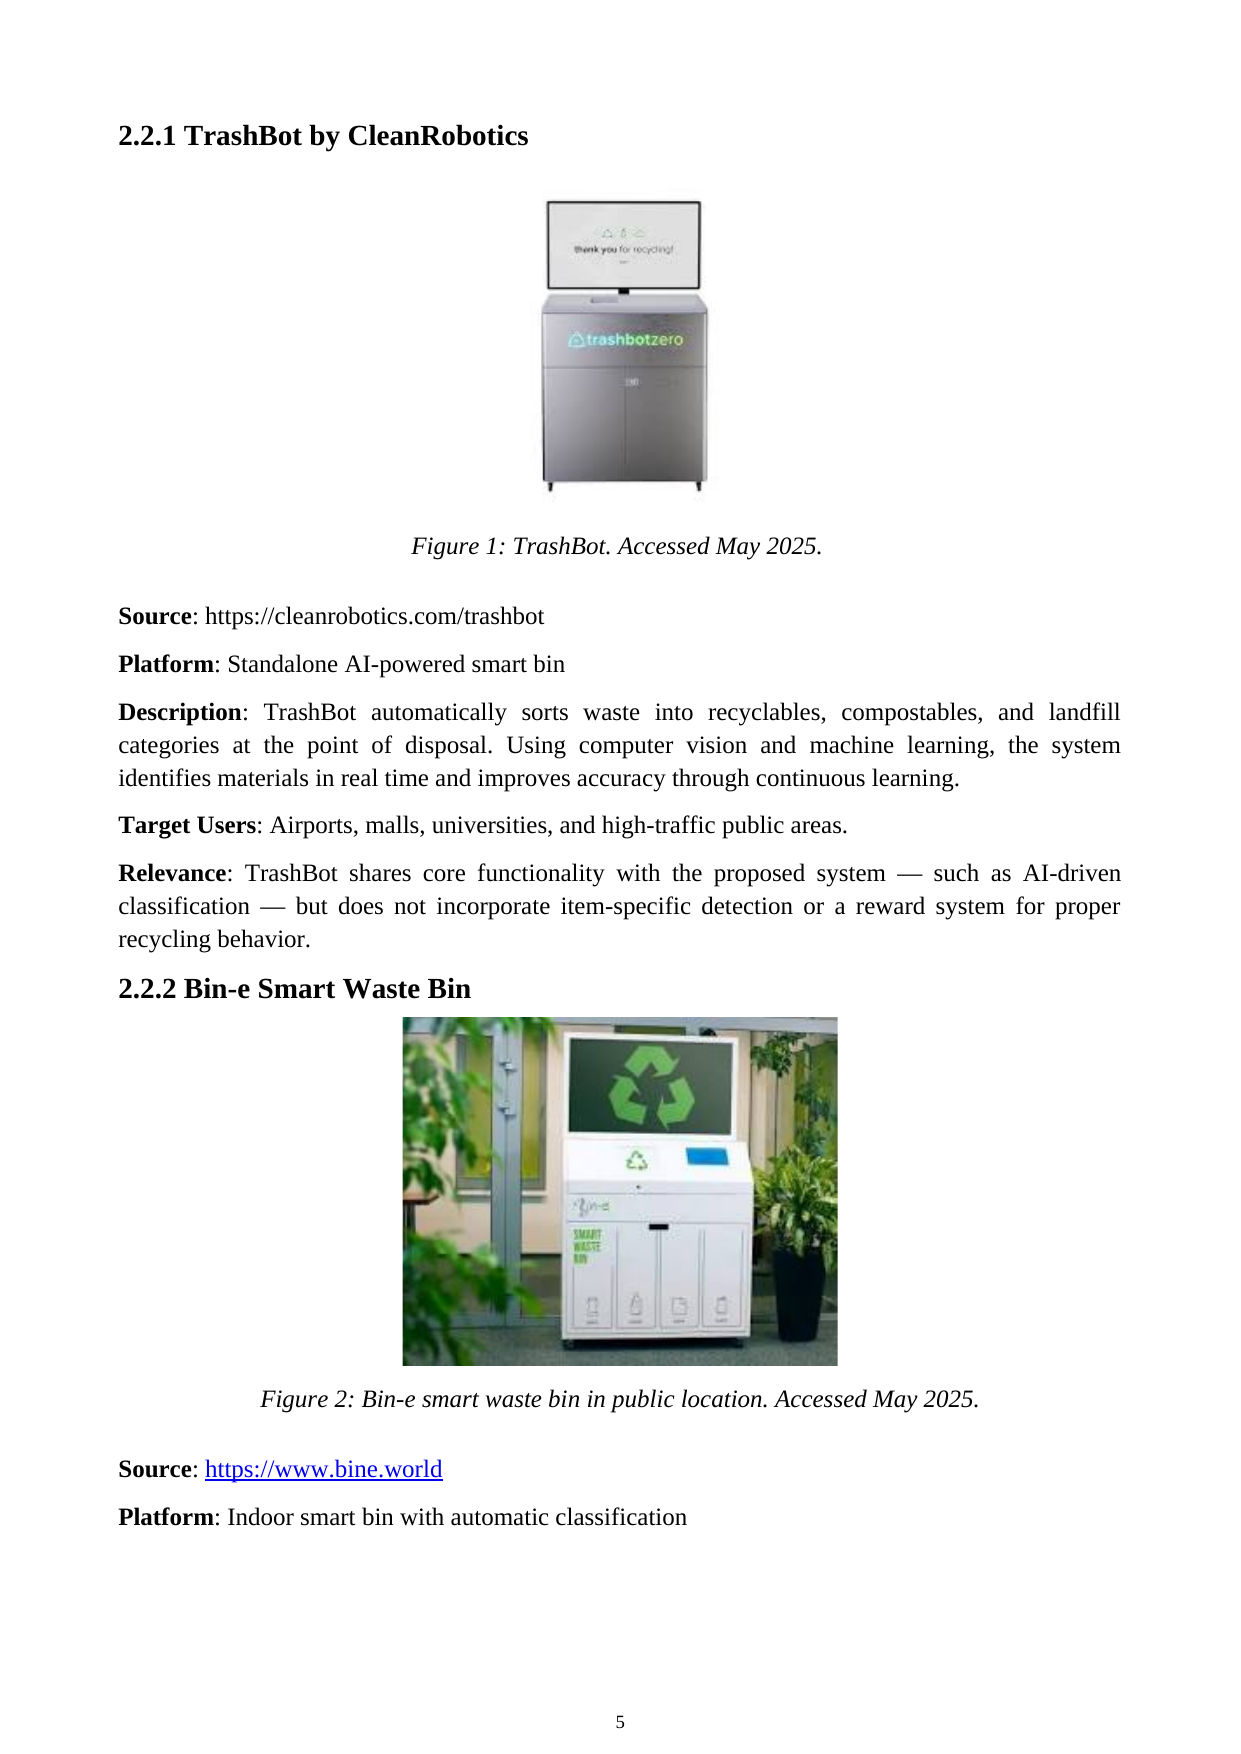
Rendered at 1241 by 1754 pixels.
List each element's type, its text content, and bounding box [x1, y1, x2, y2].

subtitle 2.2.2 Bin-e Smart Waste Bin [118, 972, 1122, 1005]
text Source: https://www.bine.world [118, 1454, 1122, 1483]
text Source: https://cleanrobotics.com/trashbot [118, 601, 1122, 630]
text Figure 1: TrashBot. Accessed May 2025. [118, 531, 1122, 589]
text Description: TrashBot automatically sorts waste into recyclables, compostables, and landfill categories at the point of disposal. Using computer vision and machine learning, the system identifies materials in real time and improves accuracy through continuous learning. [118, 697, 1122, 791]
picture [443, 164, 797, 513]
subtitle 2.2.1 TrashBot by CleanRobotics [118, 118, 1122, 152]
text Platform: Standalone AI-powered smart bin [118, 649, 1122, 678]
text Target Users: Airports, malls, universities, and high-traffic public areas. [118, 810, 1122, 839]
text Relevance: TrashBot shares core functionality with the proposed system — such as AI-driven classification — but does not incorporate item-specific detection or a reward system for proper recycling behavior. [118, 858, 1122, 953]
picture [402, 1017, 838, 1366]
text Figure 2: Bin-e smart waste bin in public location. Accessed May 2025. [118, 1384, 1122, 1413]
text Platform: Indoor smart bin with automatic classification [118, 1502, 1122, 1531]
